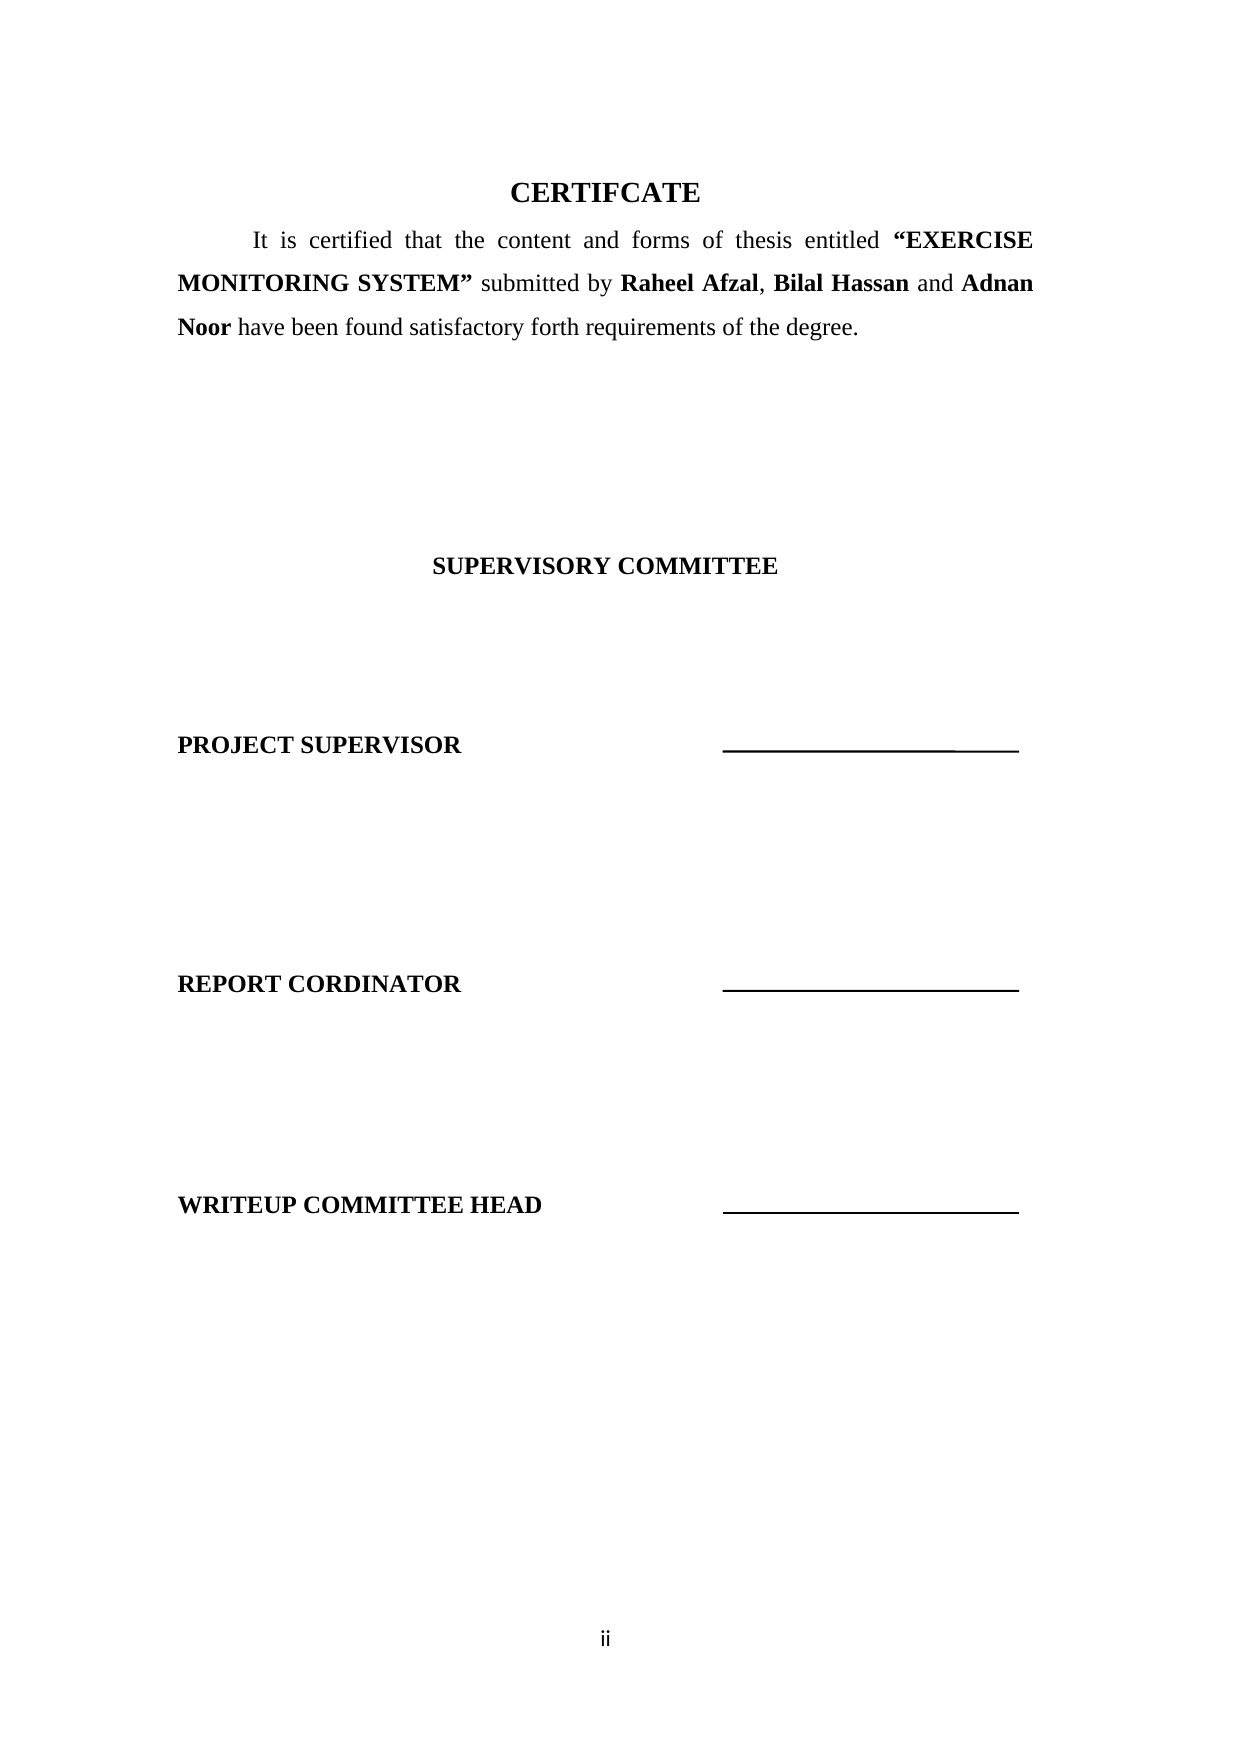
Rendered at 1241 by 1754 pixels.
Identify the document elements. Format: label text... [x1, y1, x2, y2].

text WRITEUP COMMITTEE HEAD [177, 1190, 1033, 1219]
text SUPERVISORY COMMITTEE [177, 551, 1033, 579]
text PROJECT SUPERVISOR [177, 730, 1033, 759]
text It is certified that the content and forms of thesis entitled “EXERCISE MONITORING SYSTEM” submitted by Raheel Afzal, Bilal Hassan and Adnan Noor have been found satisfactory forth requirements of the degree. [177, 225, 1033, 340]
text REPORT CORDINATOR [177, 969, 1033, 1040]
subtitle CERTIFCATE [177, 175, 1033, 208]
